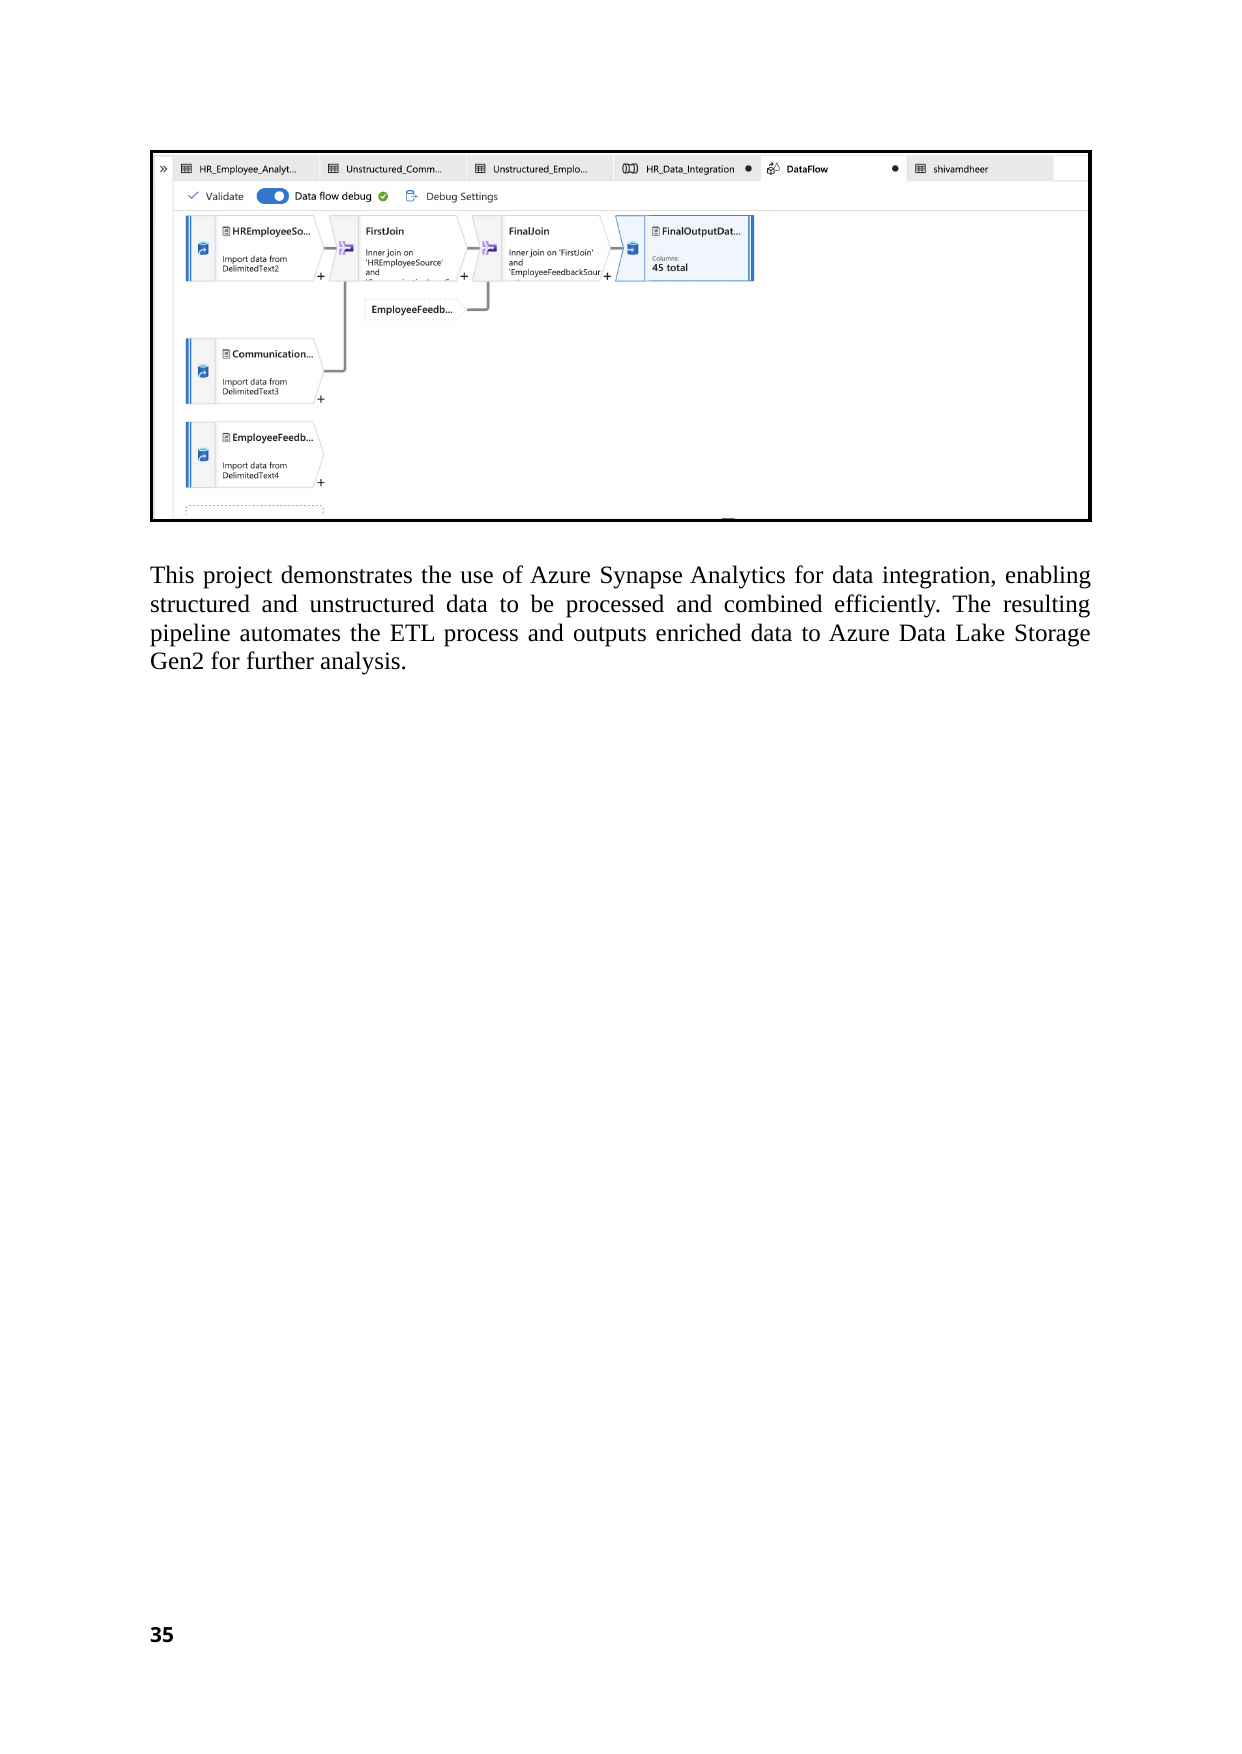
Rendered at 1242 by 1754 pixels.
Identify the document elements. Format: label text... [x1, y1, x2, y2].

text This project demonstrates the use of Azure Synapse Analytics for data integration, enabling structured and unstructured data to be processed and combined efficiently. The resulting pipeline automates the ETL process and outputs enriched data to Azure Data Lake Storage Gen2 for further analysis. [150, 560, 1092, 675]
picture [153, 153, 1088, 519]
